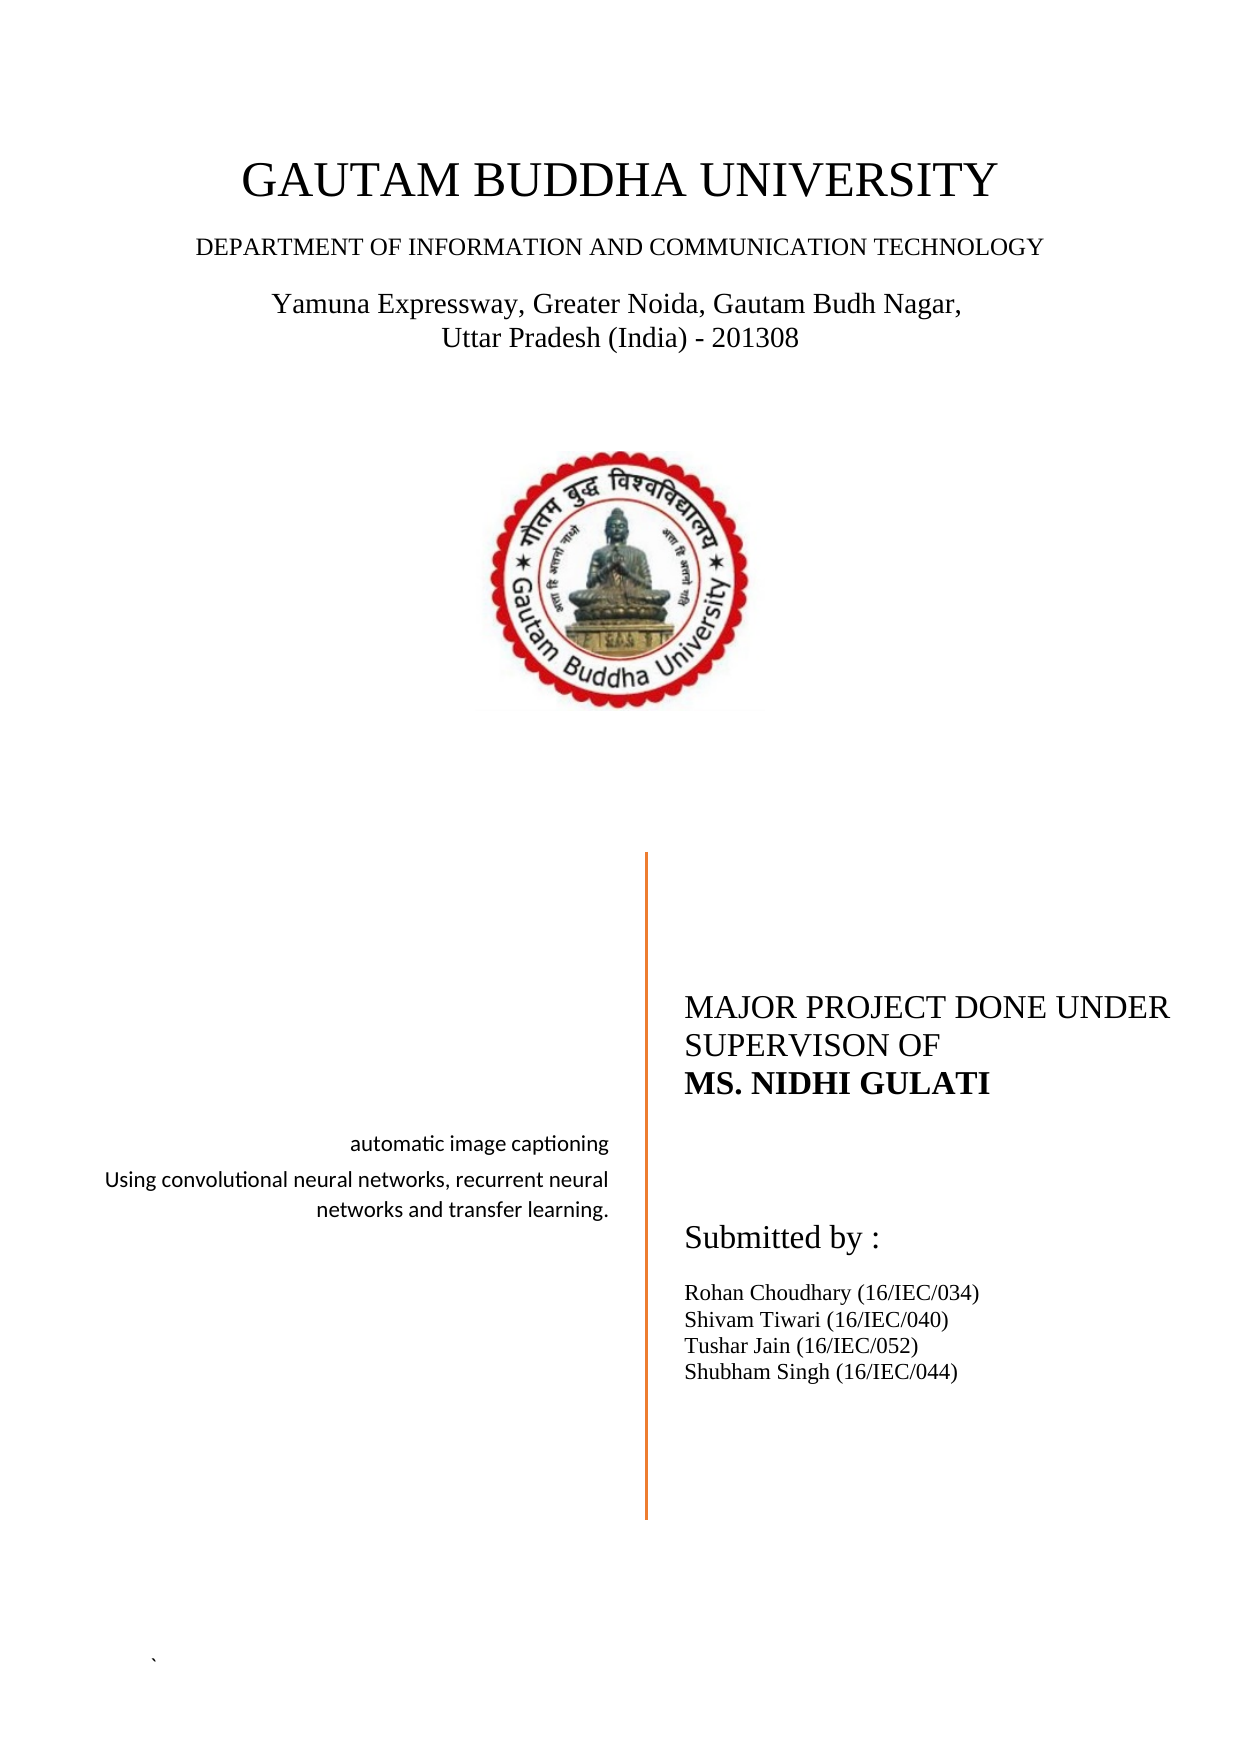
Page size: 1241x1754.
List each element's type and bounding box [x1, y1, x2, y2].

picture [475, 451, 765, 711]
